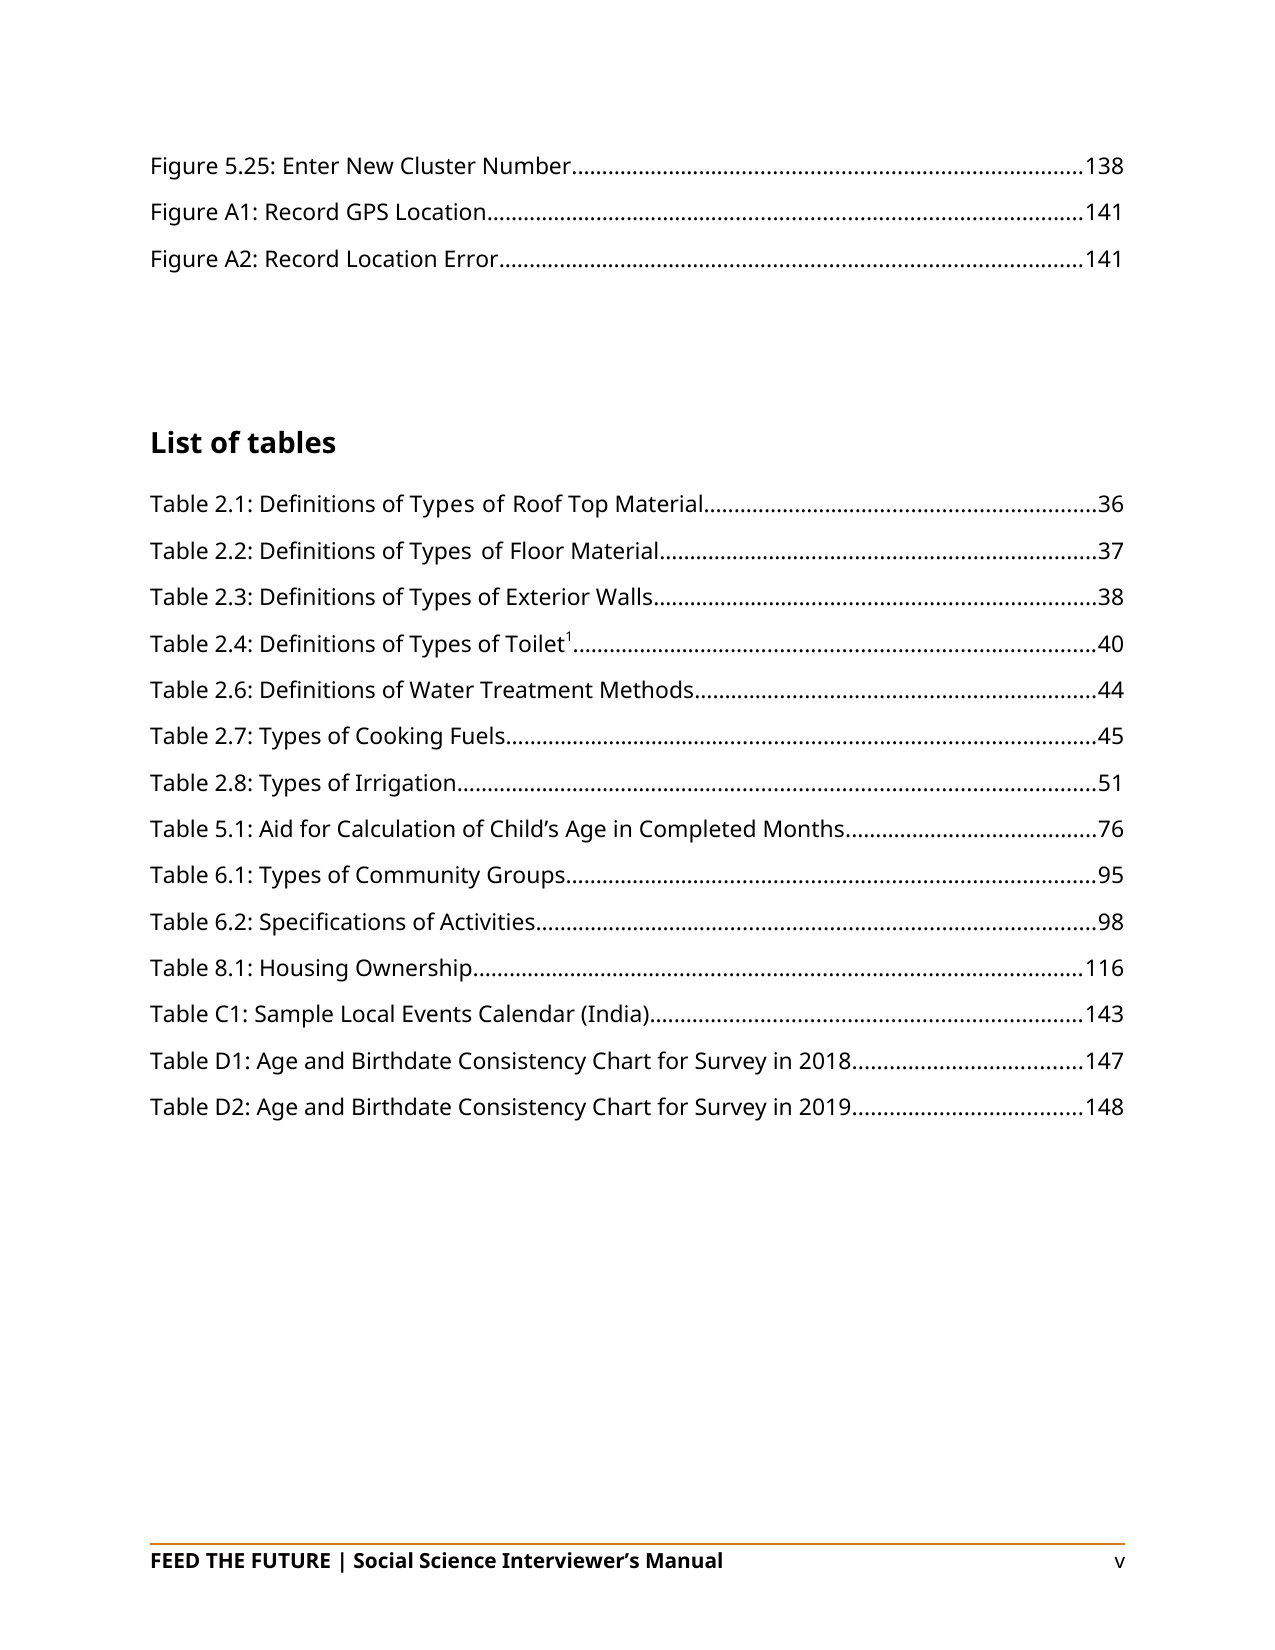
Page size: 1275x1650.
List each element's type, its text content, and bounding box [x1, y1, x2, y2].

text Table 6.1: Types of Community Groups 95 [150, 859, 1125, 891]
text Table 2.4: Definitions of Types of Toilet1 40 [150, 627, 1125, 659]
text Table 6.2: Specifications of Activities 98 [150, 906, 1125, 937]
text Table 2.3: Definitions of Types of Exterior Walls 38 [150, 581, 1125, 612]
text Table 5.1: Aid for Calculation of Child’s Age in Completed Months 76 [150, 813, 1125, 844]
text Table 2.6: Definitions of Water Treatment Methods 44 [150, 674, 1125, 705]
text Table 2.8: Types of Irrigation 51 [150, 767, 1125, 798]
text List of tables [150, 422, 1125, 462]
text Table 2.2: Definitions of Types of Floor Material 37 [150, 535, 1125, 566]
text Table C1: Sample Local Events Calendar (India) 143 [150, 998, 1125, 1029]
text Figure A2: Record Location Error 141 [150, 243, 1125, 274]
text Table D1: Age and Birthdate Consistency Chart for Survey in 2018 147 [150, 1045, 1125, 1076]
text Table 2.7: Types of Cooking Fuels 45 [150, 720, 1125, 751]
text Figure A1: Record GPS Location 141 [150, 196, 1125, 228]
text Table 8.1: Housing Ownership 116 [150, 952, 1125, 983]
text Table D2: Age and Birthdate Consistency Chart for Survey in 2019 148 [150, 1091, 1125, 1122]
text Table 2.1: Definitions of Types of Roof Top Material 36 [150, 488, 1125, 520]
text Figure 5.25: Enter New Cluster Number 138 [150, 150, 1125, 181]
